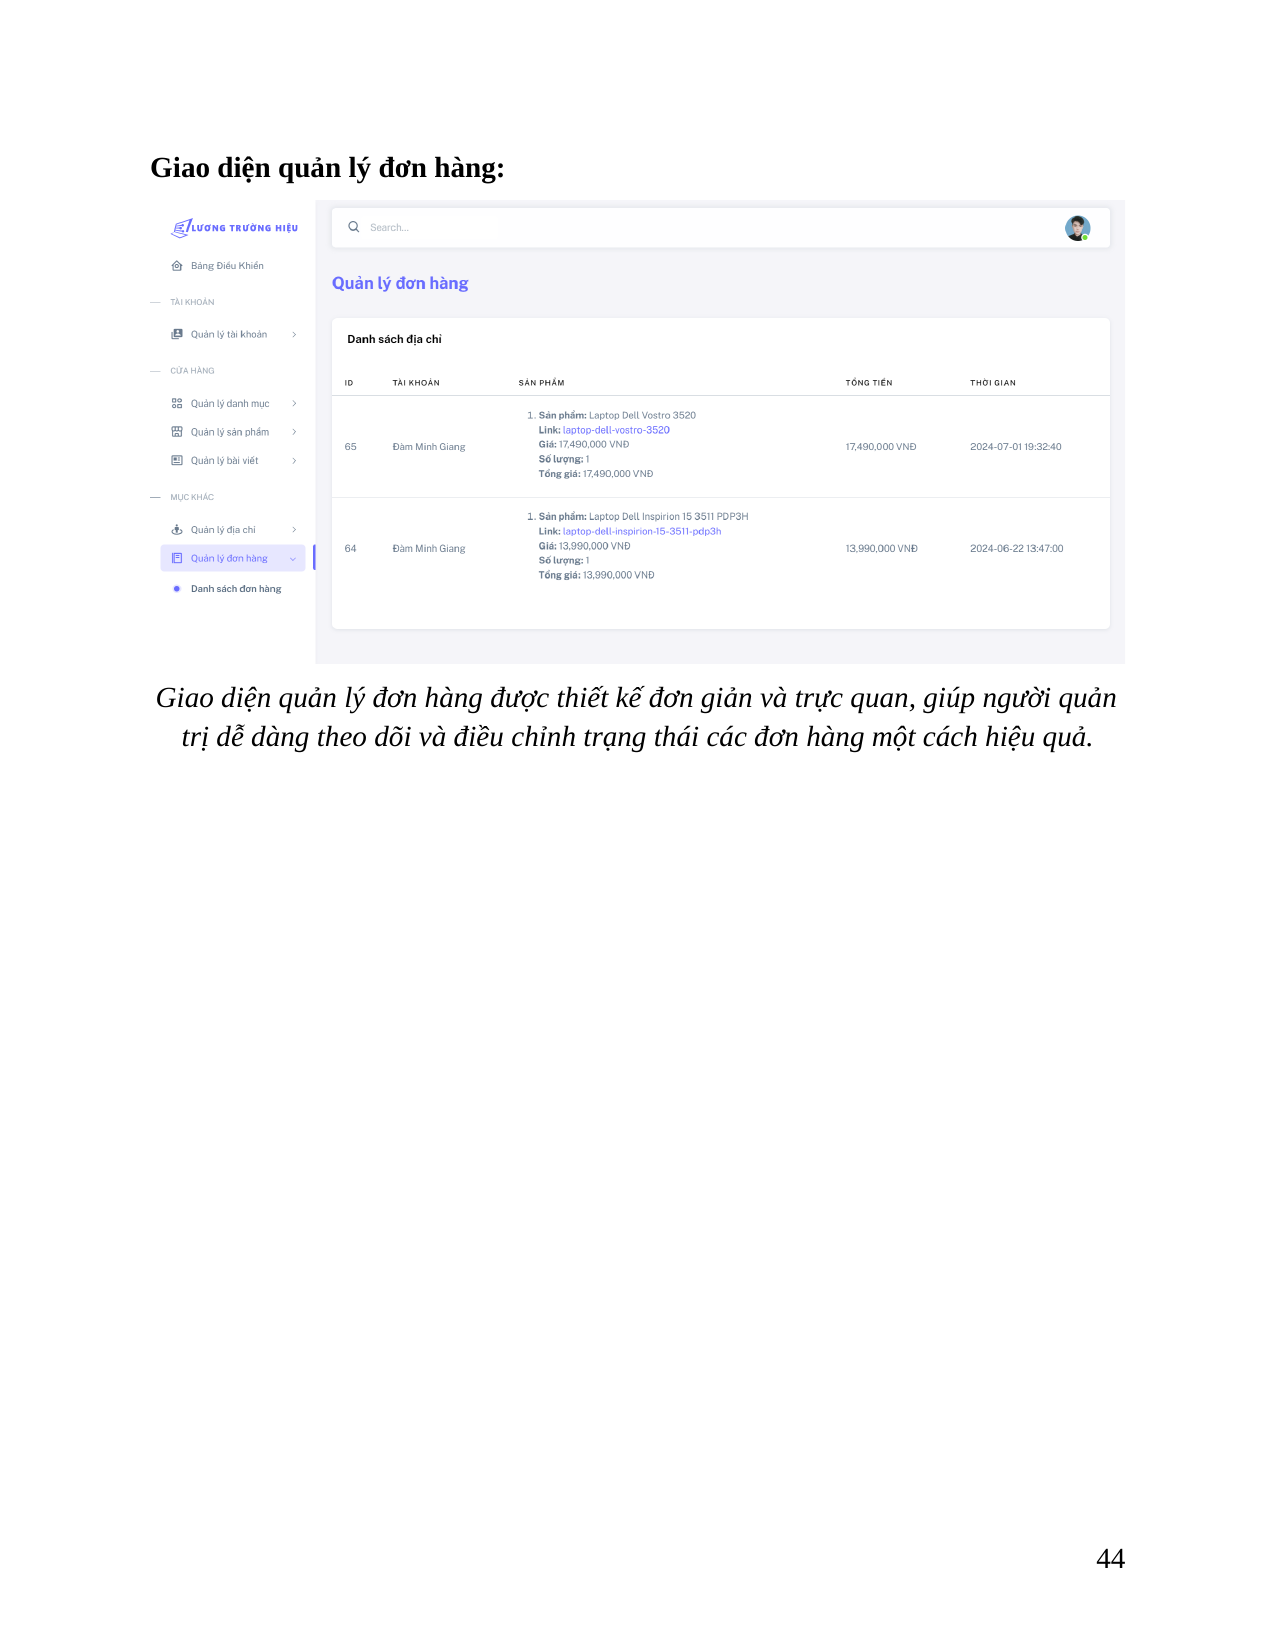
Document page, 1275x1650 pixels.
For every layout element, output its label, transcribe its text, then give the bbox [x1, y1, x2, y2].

text Giao diện quản lý đơn hàng được thiết kế đơn giản và trực quan, giúp người quản trị dễ dàng theo dõi và điều chỉnh trạng thái các đơn hàng một cách hiệu quả. [150, 680, 1125, 752]
picture [150, 200, 1125, 664]
text Giao diện quản lý đơn hàng: [150, 150, 1125, 200]
